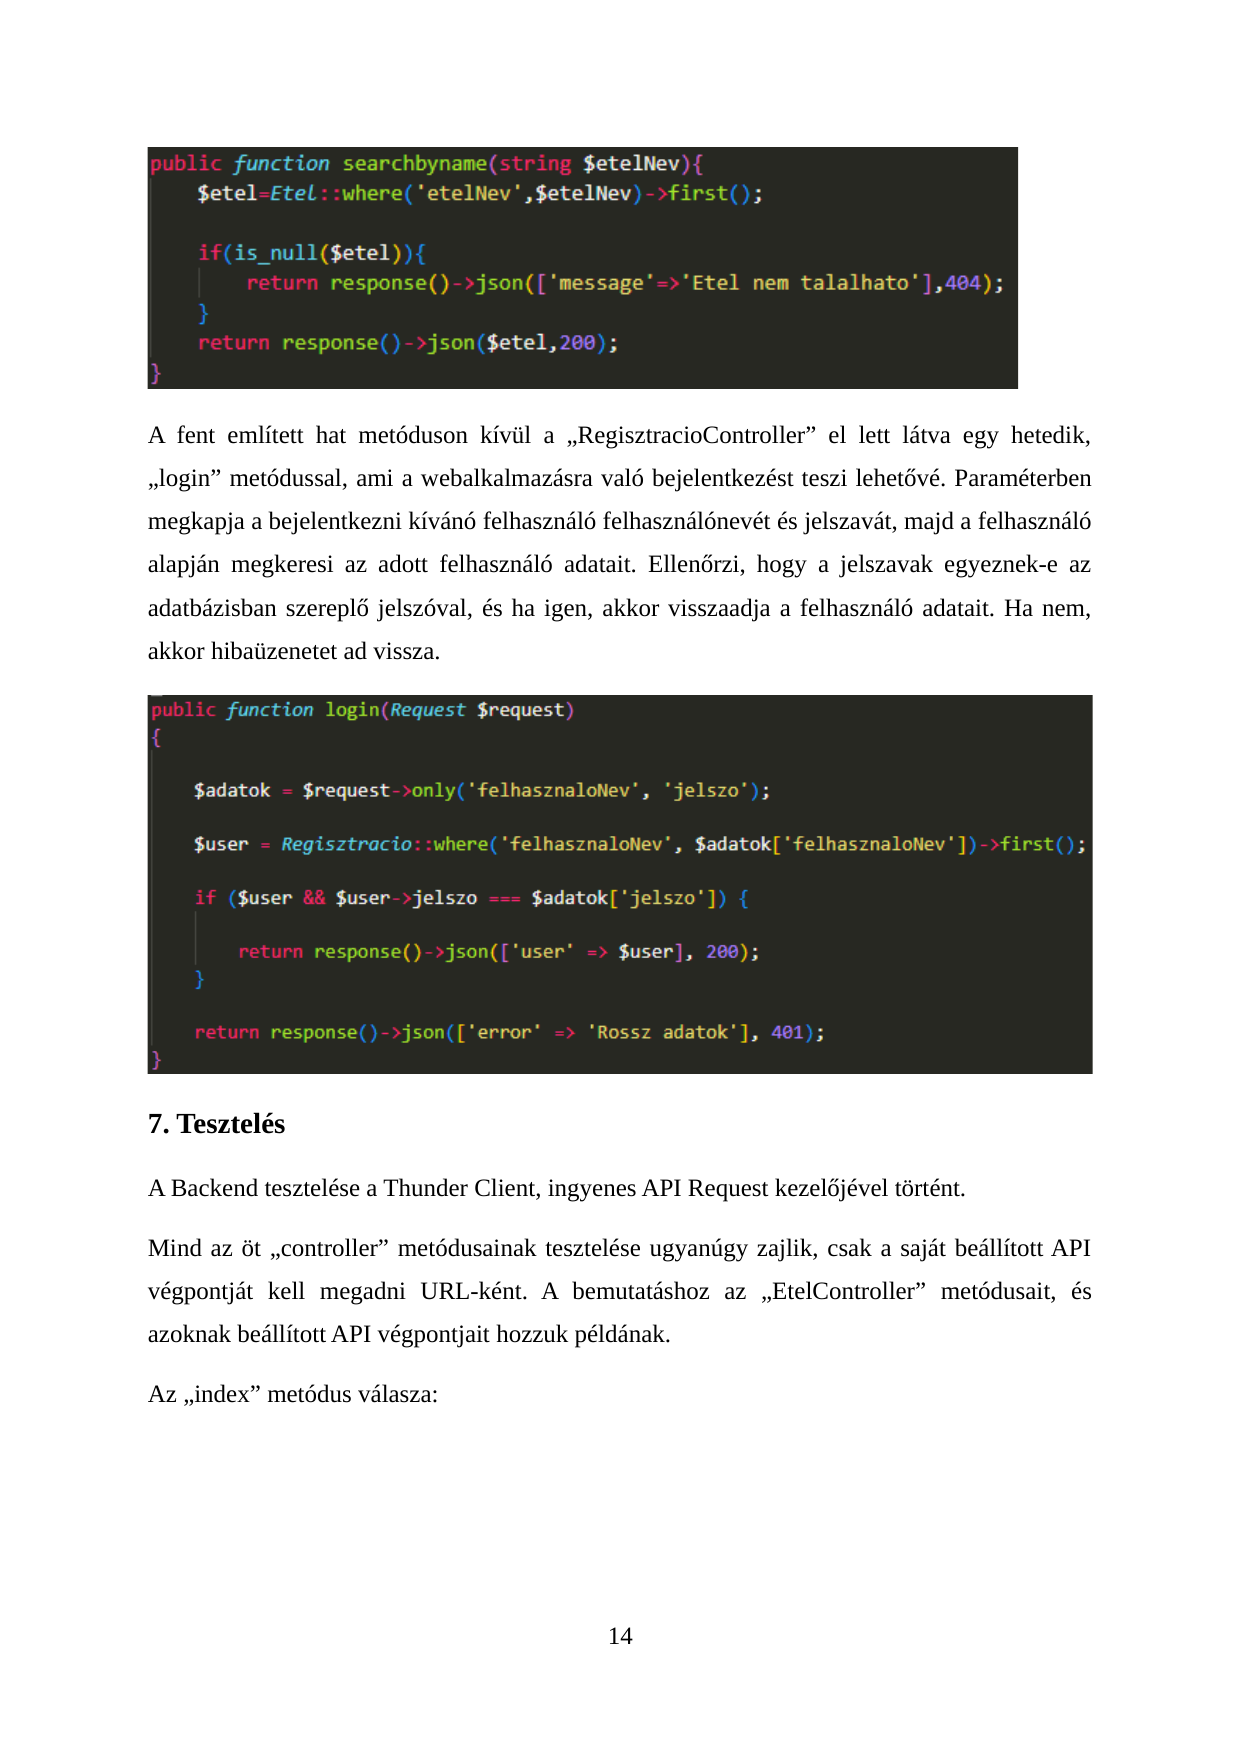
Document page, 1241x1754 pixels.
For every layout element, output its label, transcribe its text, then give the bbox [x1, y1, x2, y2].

text A fent említett hat metóduson kívül a „RegisztracioController” el lett látva egy hetedik, „login” metódussal, ami a webalkalmazásra való bejelentkezést teszi lehetővé. Paraméterben megkapja a bejelentkezni kívánó felhasználó felhasználónevét és jelszavát, majd a felhasználó alapján megkeresi az adott felhasználó adatait. Ellenőrzi, hogy a jelszavak egyeznek-e az adatbázisban szereplő jelszóval, és ha igen, akkor visszaadja a felhasználó adatait. Ha nem, akkor hibaüzenetet ad vissza. [148, 420, 1092, 664]
text A Backend tesztelése a Thunder Client, ingyenes API Request kezelőjével történt. [148, 1173, 1092, 1202]
text 7. Tesztelés [148, 1106, 1092, 1139]
text Az „index” metódus válasza: [148, 1379, 1092, 1407]
text Mind az öt „controller” metódusainak tesztelése ugyanúgy zajlik, csak a saját beállított API végpontját kell megadni URL-ként. A bemutatáshoz az „EtelController” metódusait, és azoknak beállított API végpontjait hozzuk példának. [148, 1233, 1092, 1348]
picture [147, 147, 1019, 389]
picture [147, 695, 1093, 1074]
